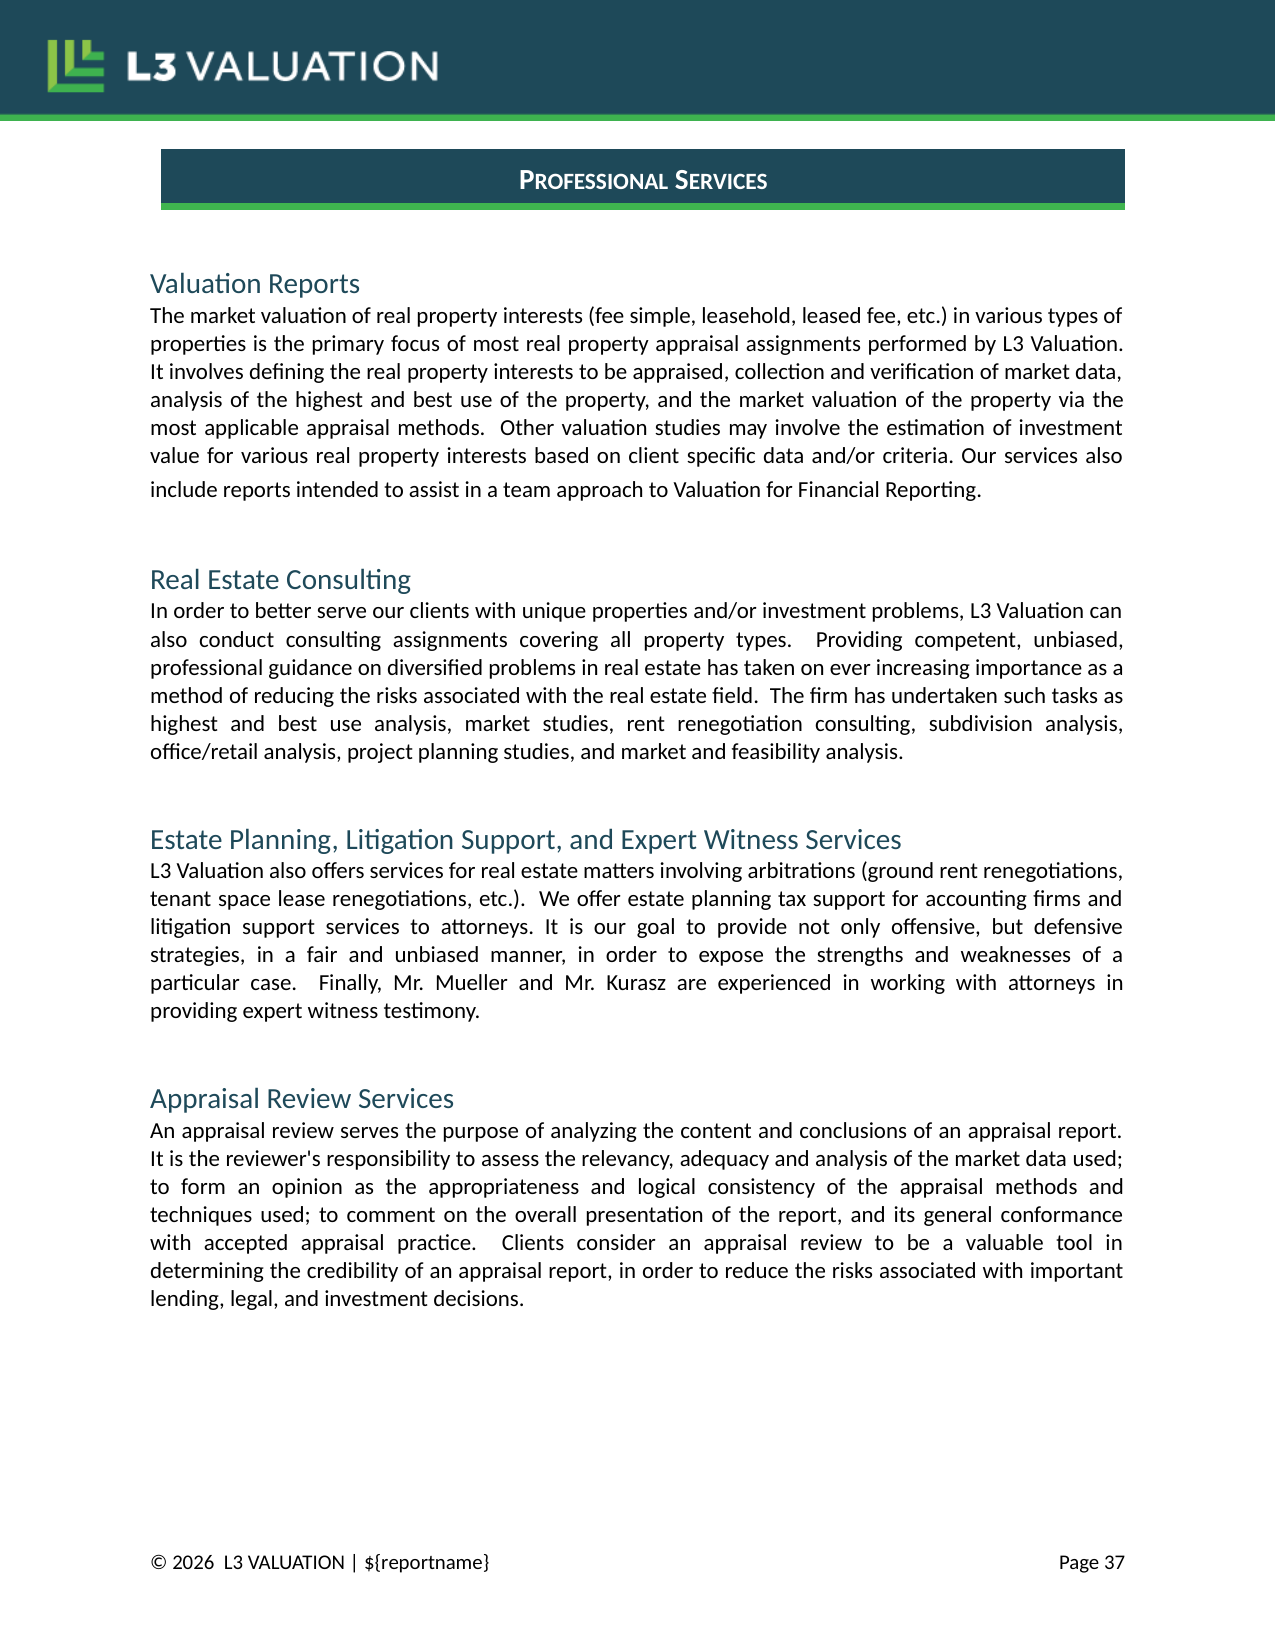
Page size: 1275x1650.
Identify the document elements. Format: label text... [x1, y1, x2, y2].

text Real Estate Consulting [150, 561, 1125, 597]
text Appraisal Review Services [150, 1081, 1125, 1116]
text Valuation Reports [150, 266, 1125, 301]
text Estate Planning, Litigation Support, and Expert Witness Services [150, 821, 1125, 856]
text The market valuation of real property interests (fee simple, leasehold, leased fee, etc.) in various types of properties is the primary focus of most real property appraisal assignments performed by L3 Valuation. It involves defining the real property interests to be appraised, collection and verification of market data, analysis of the highest and best use of the property, and the market valuation of the property via the most applicable appraisal methods. Other valuation studies may involve the estimation of investment value for various real property interests based on client specific data and/or criteria. Our services also include reports intended to assist in a team approach to Valuation for Financial Reporting. [150, 301, 1125, 505]
text L3 Valuation also offers services for real estate matters involving arbitrations (ground rent renegotiations, tenant space lease renegotiations, etc.). We offer estate planning tax support for accounting firms and litigation support services to attorneys. It is our goal to provide not only offensive, but defensive strategies, in a fair and unbiased manner, in order to expose the strengths and weaknesses of a particular case. Finally, Mr. Mueller and Mr. Kurasz are experienced in working with attorneys in providing expert witness testimony. [150, 856, 1125, 1024]
text An appraisal review serves the purpose of analyzing the content and conclusions of an appraisal report. It is the reviewer's responsibility to assess the relevancy, adequacy and analysis of the market data used; to form an opinion as the appropriateness and logical consistency of the appraisal methods and techniques used; to comment on the overall presentation of the report, and its general conformance with accepted appraisal practice. Clients consider an appraisal review to be a valuable tool in determining the credibility of an appraisal report, in order to reduce the risks associated with important lending, legal, and investment decisions. [150, 1116, 1125, 1312]
picture [0, 0, 1275, 121]
table_header Professional Services [161, 149, 1125, 203]
text In order to better serve our clients with unique properties and/or investment problems, L3 Valuation can also conduct consulting assignments covering all property types. Providing competent, unbiased, professional guidance on diversified problems in real estate has taken on ever increasing importance as a method of reducing the risks associated with the real estate field. The firm has undertaken such tasks as highest and best use analysis, market studies, rent renegotiation consulting, subdivision analysis, office/retail analysis, project planning studies, and market and feasibility analysis. [150, 597, 1125, 765]
